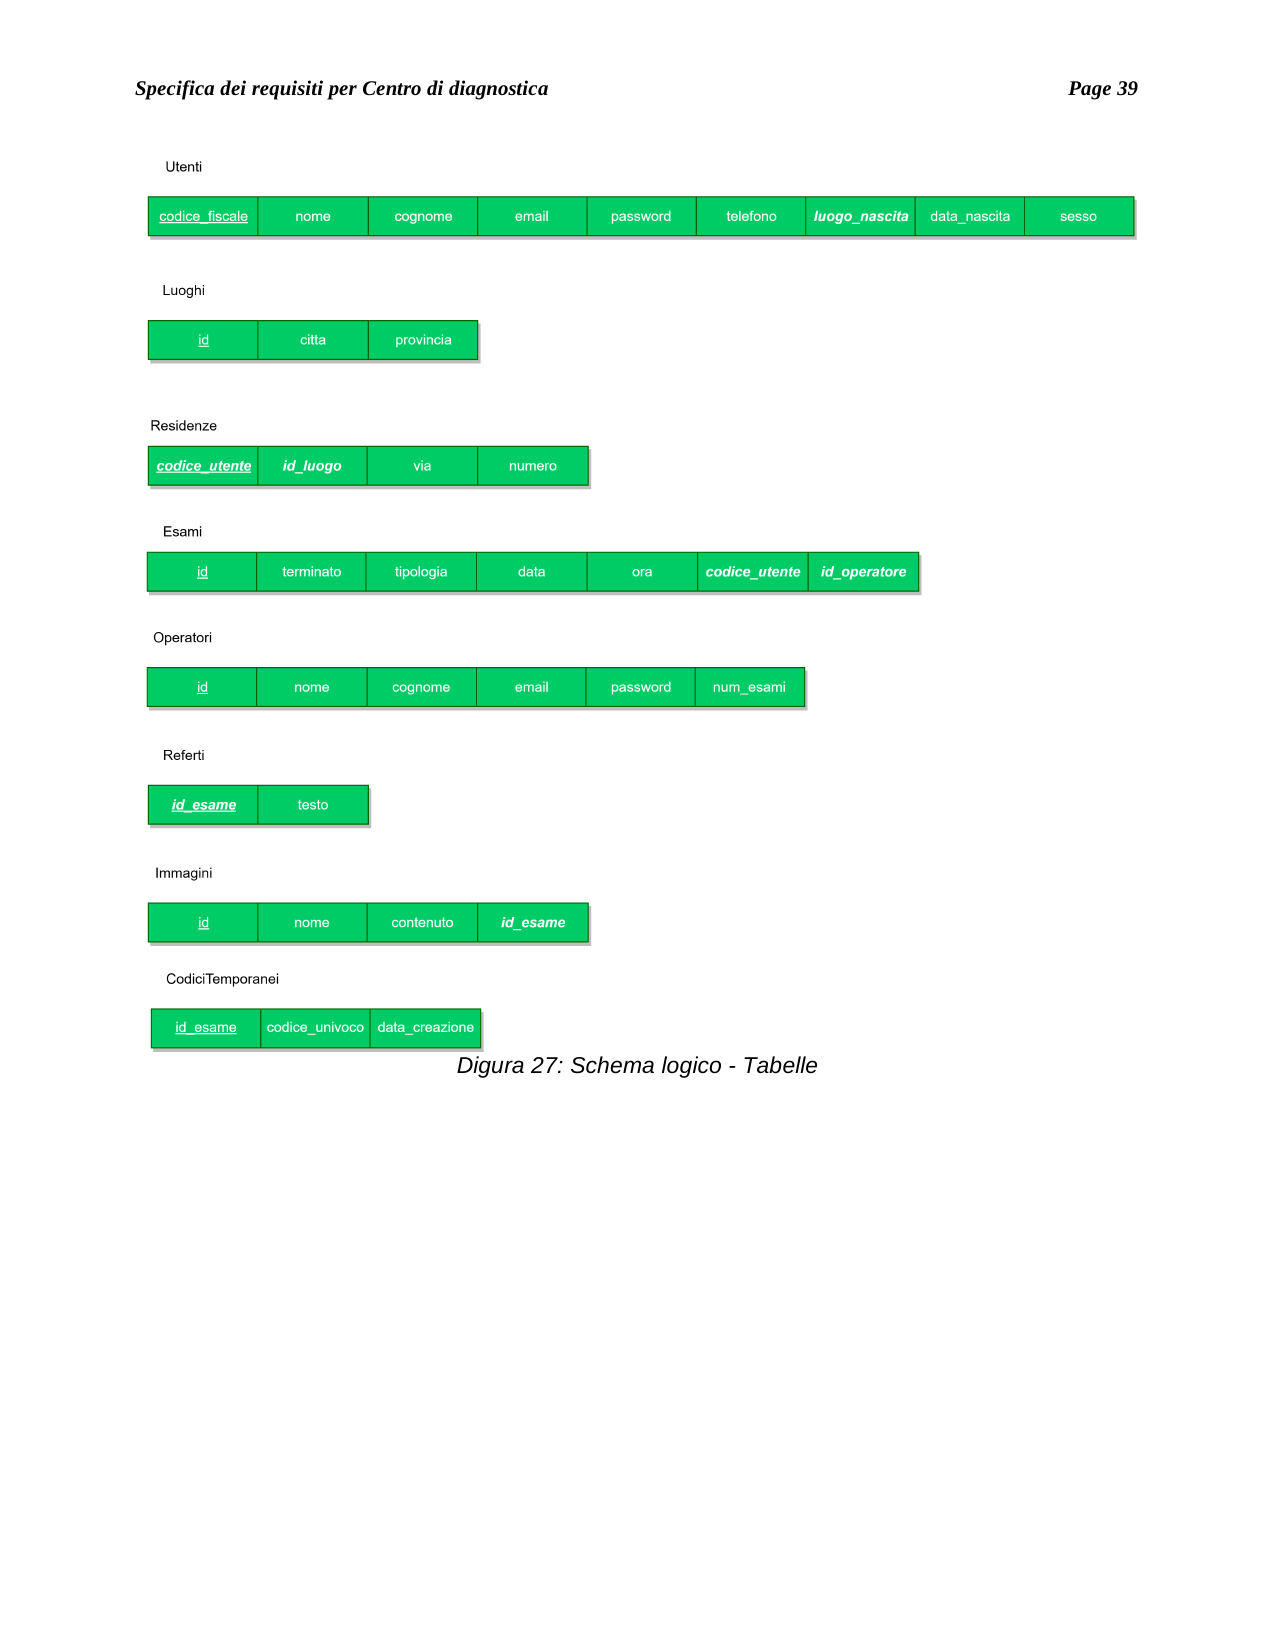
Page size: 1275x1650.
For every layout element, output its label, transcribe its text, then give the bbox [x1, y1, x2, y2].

picture [136, 149, 1139, 1053]
